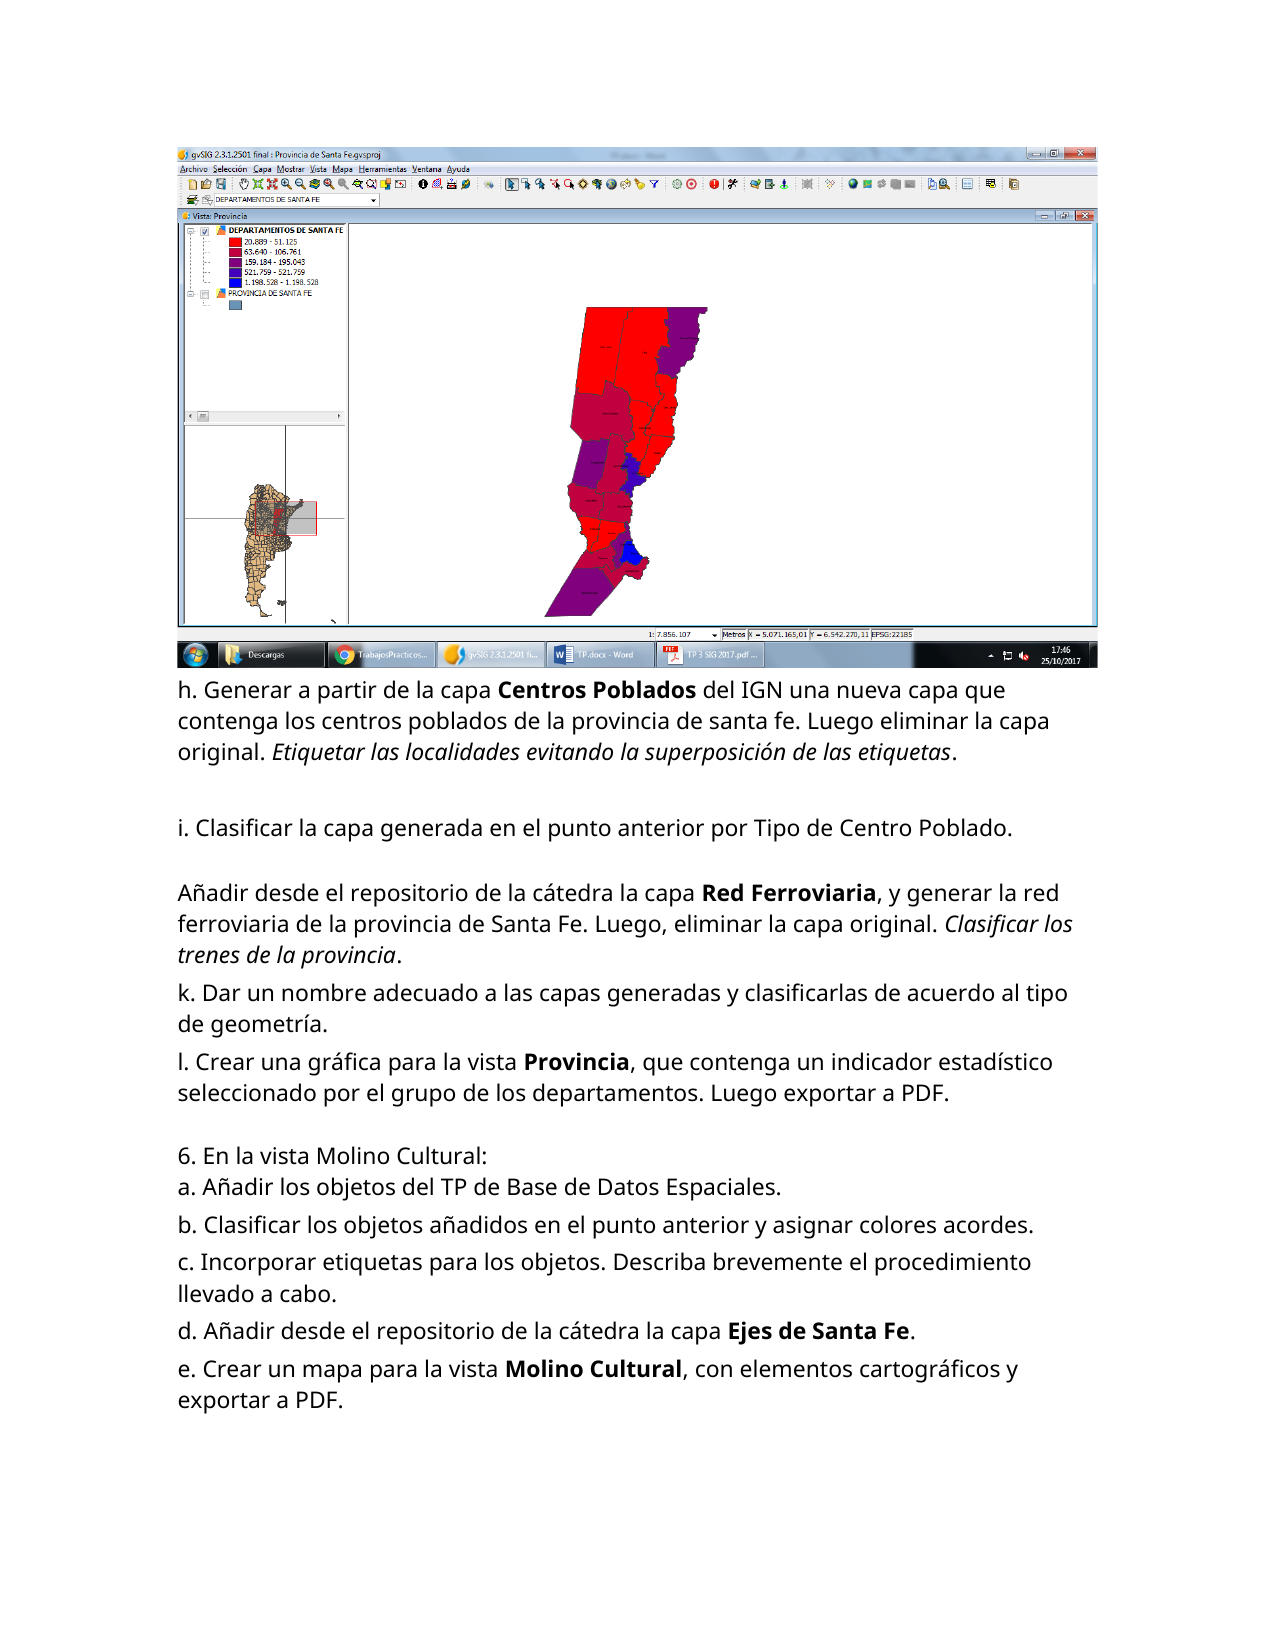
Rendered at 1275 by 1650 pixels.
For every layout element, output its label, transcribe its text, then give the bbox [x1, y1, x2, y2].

text a. Añadir los objetos del TP de Base de Datos Espaciales. [177, 1171, 1098, 1202]
text c. Incorporar etiquetas para los objetos. Describa brevemente el procedimiento llevado a cabo. [177, 1246, 1098, 1309]
text e. Crear un mapa para la vista Molino Cultural, con elementos cartográficos y exportar a PDF. [177, 1353, 1098, 1415]
text k. Dar un nombre adecuado a las capas generadas y clasificarlas de acuerdo al tipo de geometría. [177, 977, 1098, 1039]
text h. Generar a partir de la capa Centros Poblados del IGN una nueva capa que contenga los centros poblados de la provincia de santa fe. Luego eliminar la capa original. Etiquetar las localidades evitando la superposición de las etiquetas. [177, 674, 1098, 768]
text l. Crear una gráfica para la vista Provincia, que contenga un indicador estadístico seleccionado por el grupo de los departamentos. Luego exportar a PDF. [177, 1046, 1098, 1108]
text Añadir desde el repositorio de la cátedra la capa Red Ferroviaria, y generar la red ferroviaria de la provincia de Santa Fe. Luego, eliminar la capa original. Clasificar los trenes de la provincia. [177, 877, 1098, 971]
text d. Añadir desde el repositorio de la cátedra la capa Ejes de Santa Fe. [177, 1315, 1098, 1346]
text 6. En la vista Molino Cultural: [177, 1139, 1098, 1171]
text b. Clasificar los objetos añadidos en el punto anterior y asignar colores acordes. [177, 1208, 1098, 1240]
picture [177, 147, 1098, 668]
text i. Clasificar la capa generada en el punto anterior por Tipo de Centro Poblado. [177, 812, 1098, 843]
